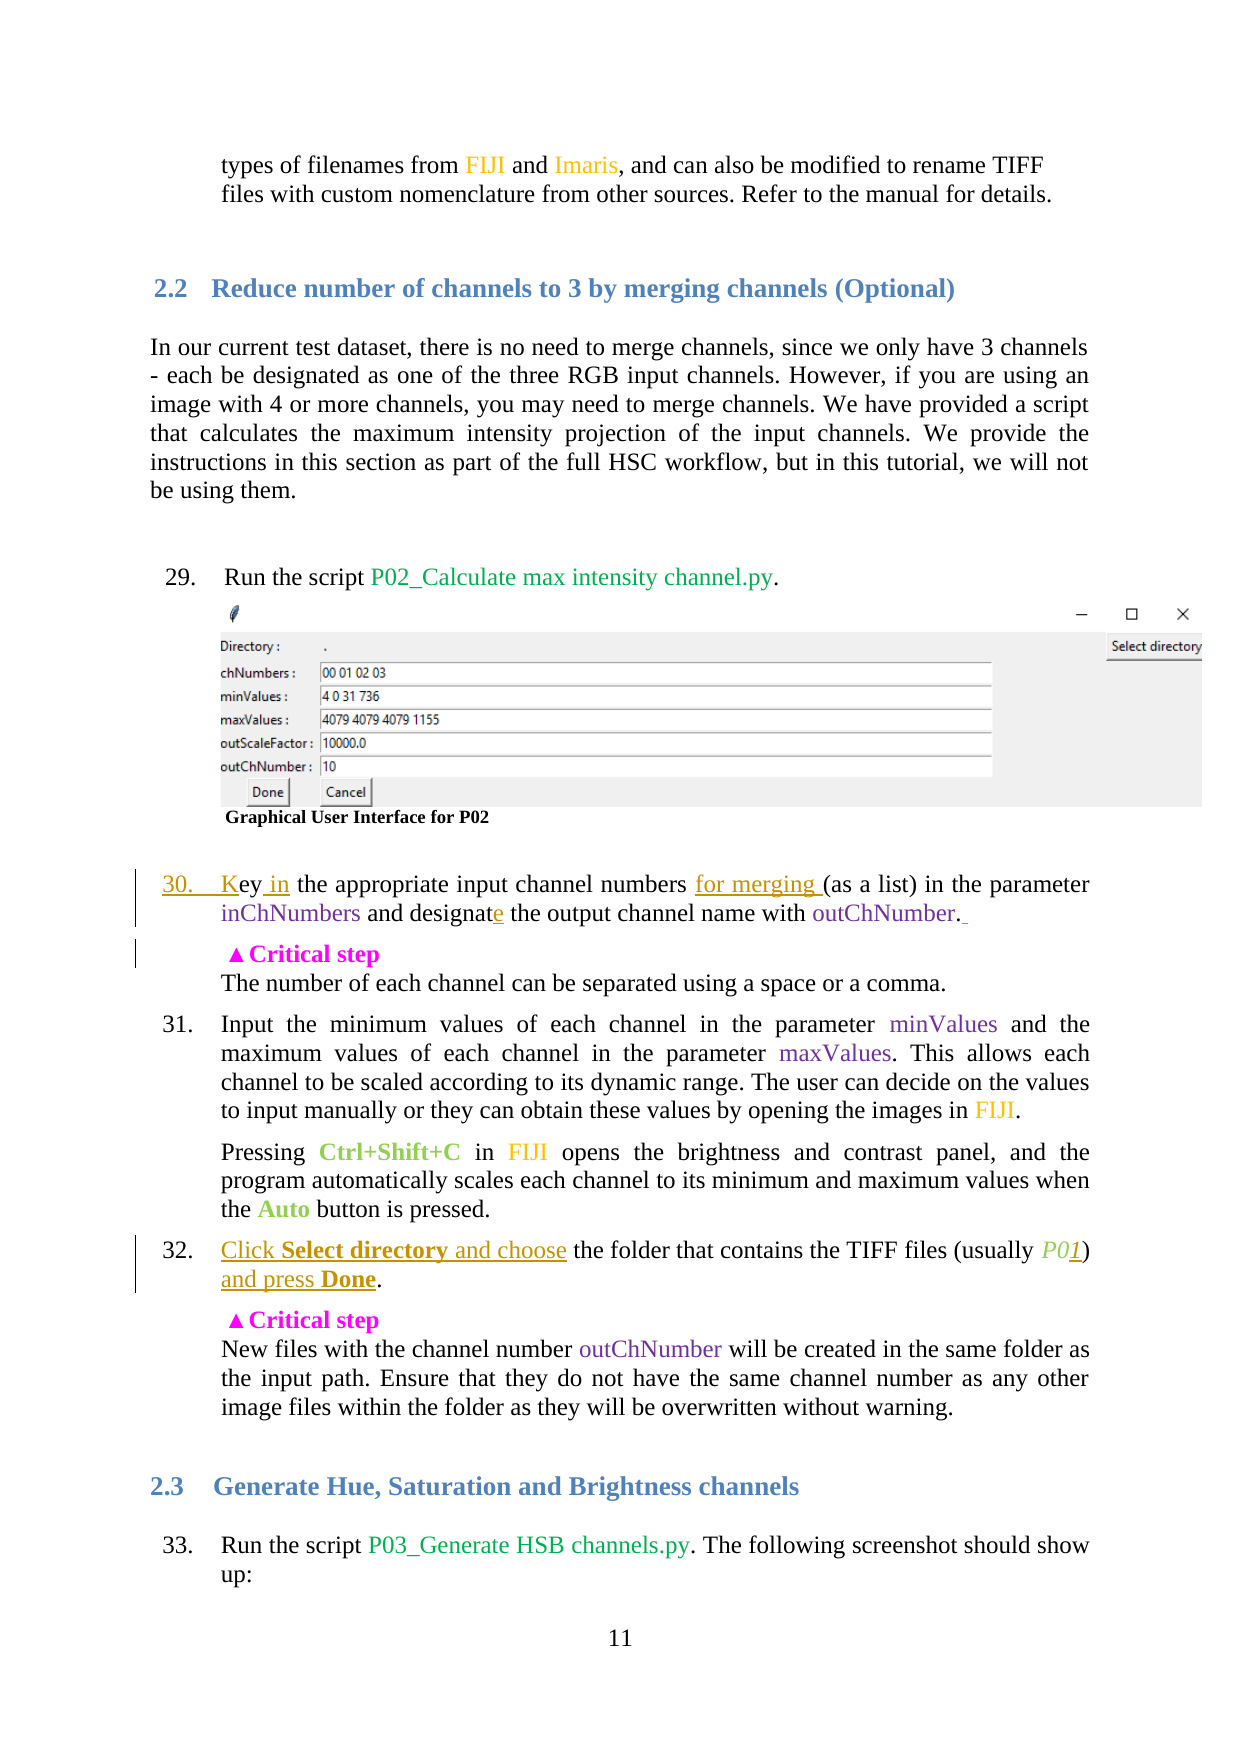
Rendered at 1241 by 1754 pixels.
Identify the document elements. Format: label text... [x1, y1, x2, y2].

text Graphical User Interface for P02 [150, 806, 1090, 828]
list Input the minimum values of each channel in the parameter minValues and the maximum values of each channel in the parameter maxValues. This allows each channel to be scaled according to its dynamic range. The user can decide on the values to input manually or they can obtain these values by opening the images in FIJI. [162, 1009, 1090, 1124]
list Run the script P03_Generate HSB channels.py. The following screenshot should show up: [162, 1530, 1090, 1587]
list the folder that contains the TIFF files (usually P0). [162, 1235, 1090, 1293]
picture [220, 603, 1202, 807]
text In our current test dataset, there is no need to merge channels, since we only have 3 channels - each be designated as one of the three RGB input channels. However, if you are using an image with 4 or more channels, you may need to merge channels. We have provided a script that calculates the maximum intensity projection of the input channels. We provide the instructions in this section as part of the full HSC workflow, but in this tutorial, we will not be using them. [150, 332, 1090, 504]
list ▲Critical step [224, 939, 1090, 968]
list Run the script P02_Calculate max intensity channel.py. [165, 562, 1090, 591]
list ey the appropriate input channel numbers (as a list) in the parameter inChNumbers and designat the output channel name with outChNumber. [162, 869, 1090, 927]
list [221, 150, 1090, 207]
subtitle Generate Hue, Saturation and Brightness channels [150, 1470, 1090, 1501]
list Pressing Ctrl+Shift+C in FIJI opens the brightness and contrast panel, and the program automatically scales each channel to its minimum and maximum values when the Auto button is pressed. [221, 1137, 1090, 1223]
list ▲Critical step [223, 1305, 1090, 1334]
list The number of each channel can be separated using a space or a comma. [221, 968, 1090, 997]
list New files with the channel number outChNumber will be created in the same folder as the input path. Ensure that they do not have the same channel number as any other image files within the folder as they will be overwritten without warning. [221, 1334, 1090, 1420]
subtitle Reduce number of channels to 3 by merging channels (Optional) [154, 272, 1090, 303]
